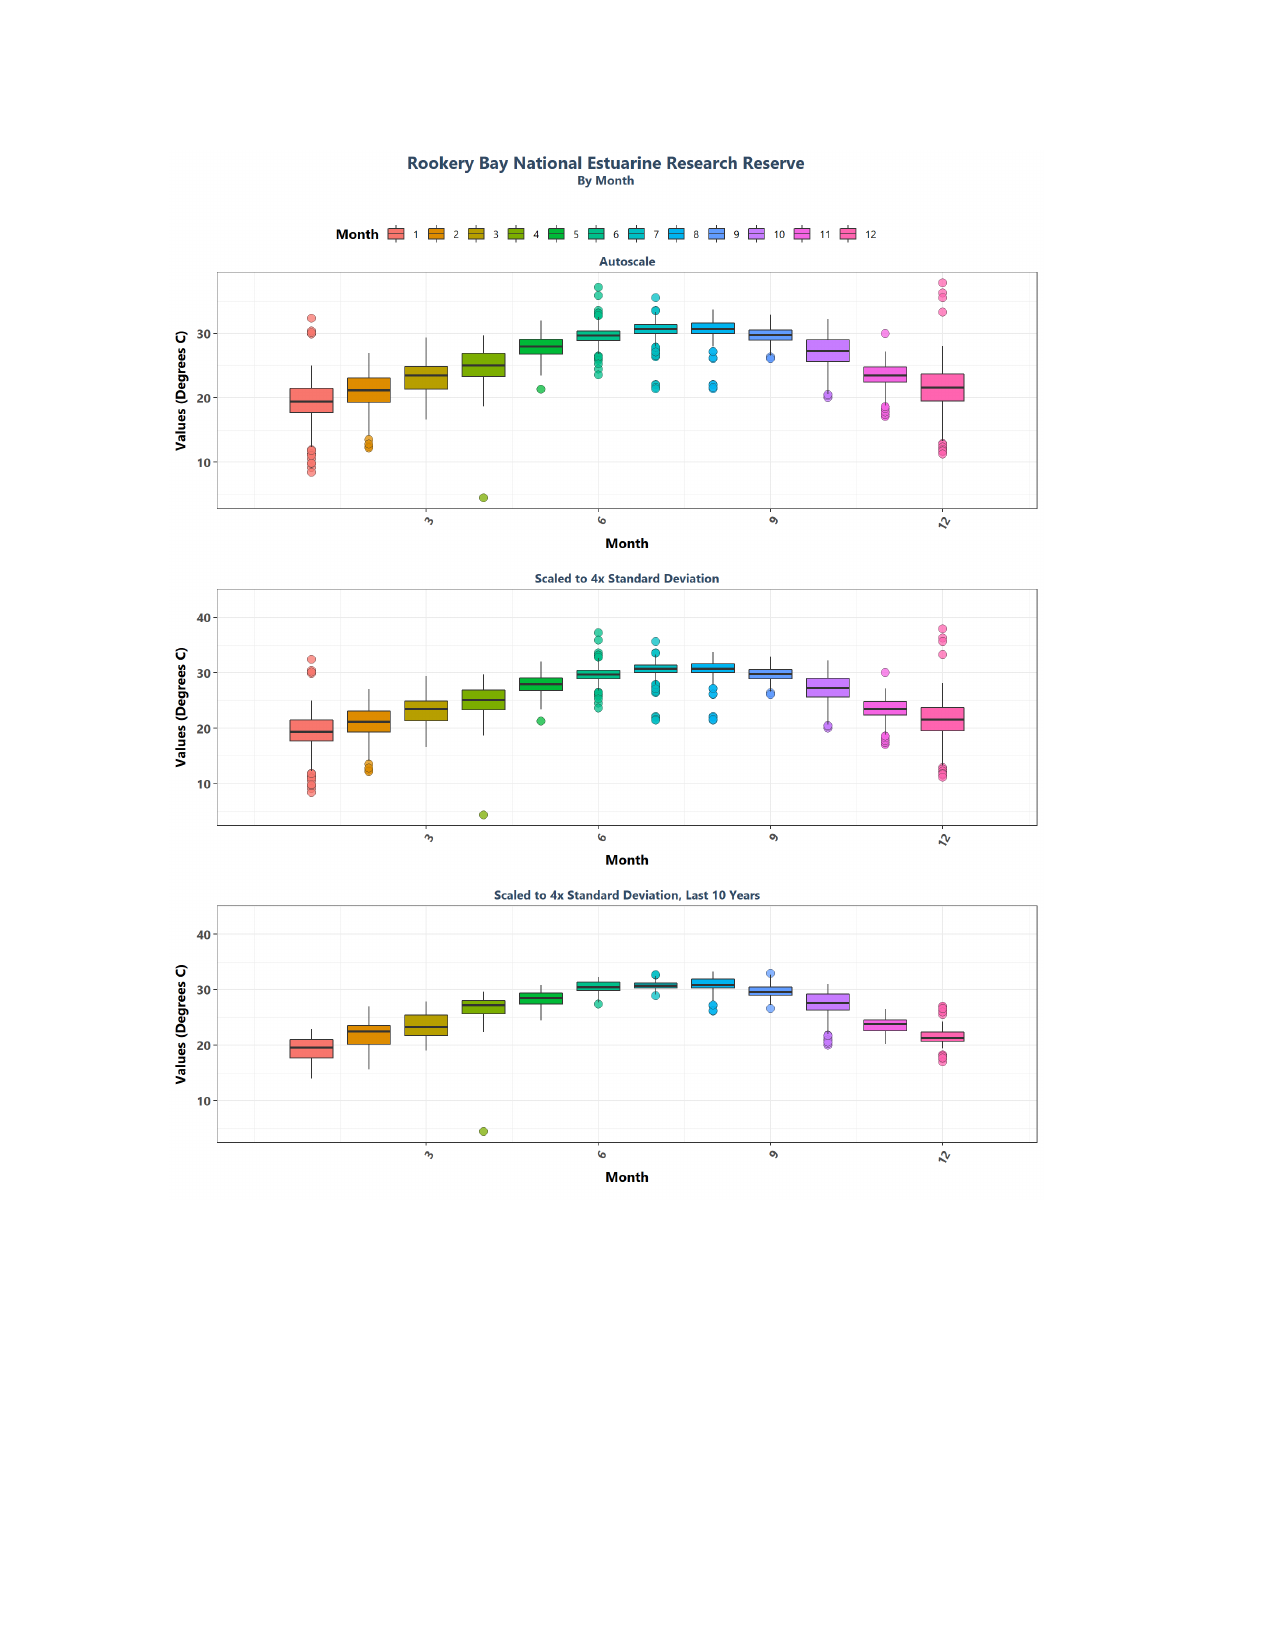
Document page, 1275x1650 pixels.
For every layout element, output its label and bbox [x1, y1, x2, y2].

picture [168, 150, 1044, 1200]
